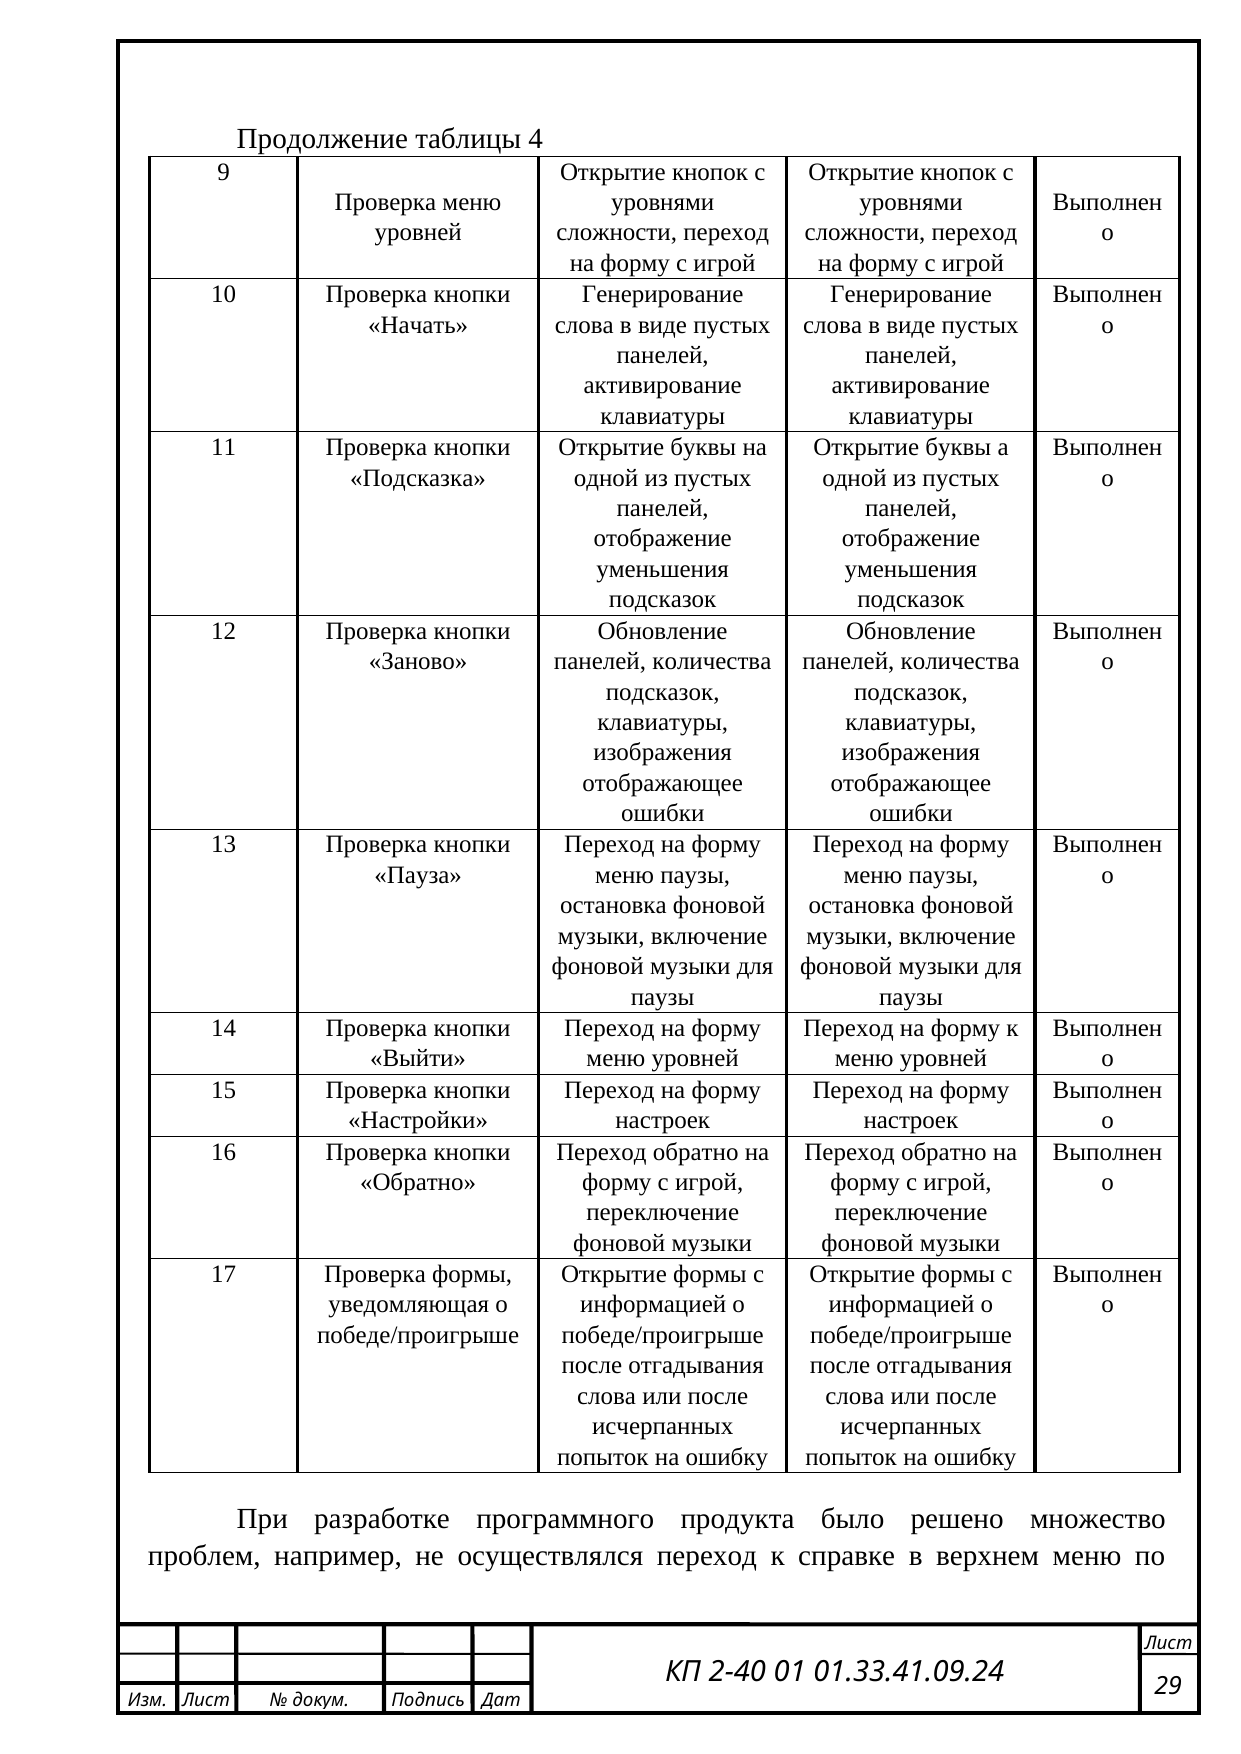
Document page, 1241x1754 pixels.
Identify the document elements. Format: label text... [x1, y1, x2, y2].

table_cell Открытие формы с информацией о победе/проигрыше после отгадывания слова или после исчерпанных попыток на ошибку [788, 1259, 1033, 1472]
table_cell Выполнено [1037, 279, 1178, 431]
table_cell Переход на форму настроек [788, 1075, 1033, 1136]
table_cell 11 [151, 432, 296, 615]
table_cell Генерирование слова в виде пустых панелей, активирование клавиатуры [788, 279, 1033, 431]
table_header Проверка меню уровней [299, 157, 537, 278]
table_cell Открытие буквы на одной из пустых панелей, отображение уменьшения подсказок [540, 432, 785, 615]
table_cell Проверка кнопки «Пауза» [299, 830, 537, 1012]
table_cell Выполнено [1037, 830, 1178, 1012]
table_cell Переход на форму меню паузы, остановка фоновой музыки, включение фоновой музыки для паузы [788, 830, 1033, 1012]
table_cell 12 [151, 616, 296, 828]
table_cell Переход обратно на форму с игрой, переключение фоновой музыки [788, 1137, 1033, 1258]
table_cell Переход на форму к меню уровней [788, 1013, 1033, 1074]
table_header Открытие кнопок с уровнями сложности, переход на форму с игрой [788, 157, 1033, 278]
table_cell Переход на форму меню паузы, остановка фоновой музыки, включение фоновой музыки для паузы [540, 830, 785, 1012]
table_cell Проверка кнопки «Начать» [299, 279, 537, 431]
table_cell Переход на форму меню уровней [540, 1013, 785, 1074]
table_cell Открытие буквы а одной из пустых панелей, отображение уменьшения подсказок [788, 432, 1033, 615]
table_cell Обновление панелей, количества подсказок, клавиатуры, изображения отображающее ошибки [788, 616, 1033, 828]
table_cell Выполнено [1037, 1075, 1178, 1136]
table_header 9 [151, 157, 296, 278]
table_header Выполнено [1037, 157, 1178, 278]
table_cell Проверка кнопки «Подсказка» [299, 432, 537, 615]
table_cell Выполнено [1037, 432, 1178, 615]
table_header Открытие кнопок с уровнями сложности, переход на форму с игрой [540, 157, 785, 278]
table_cell 17 [151, 1259, 296, 1472]
table_cell Открытие формы с информацией о победе/проигрыше после отгадывания слова или после исчерпанных попыток на ошибку [540, 1259, 785, 1472]
table_cell Выполнено [1037, 1259, 1178, 1472]
table_cell 15 [151, 1075, 296, 1136]
table_cell Выполнено [1037, 1137, 1178, 1258]
table_cell Переход на форму настроек [540, 1075, 785, 1136]
table_cell Проверка кнопки «Заново» [299, 616, 537, 828]
table_cell 13 [151, 830, 296, 1012]
text Продолжение таблицы 4 [148, 118, 1181, 156]
table_cell Проверка кнопки «Обратно» [299, 1137, 537, 1258]
table_cell 14 [151, 1013, 296, 1074]
table_cell Выполнено [1037, 1013, 1178, 1074]
table_cell Проверка кнопки «Выйти» [299, 1013, 537, 1074]
table_cell Проверка кнопки «Настройки» [299, 1075, 537, 1136]
table_cell Генерирование слова в виде пустых панелей, активирование клавиатуры [540, 279, 785, 431]
table_cell 16 [151, 1137, 296, 1258]
table_cell Переход обратно на форму с игрой, переключение фоновой музыки [540, 1137, 785, 1258]
table_cell Обновление панелей, количества подсказок, клавиатуры, изображения отображающее ошибки [540, 616, 785, 828]
table_cell 10 [151, 279, 296, 431]
table_cell Выполнено [1037, 616, 1178, 828]
table_cell Проверка формы, уведомляющая о победе/проигрыше [299, 1259, 537, 1472]
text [148, 1498, 1166, 1573]
